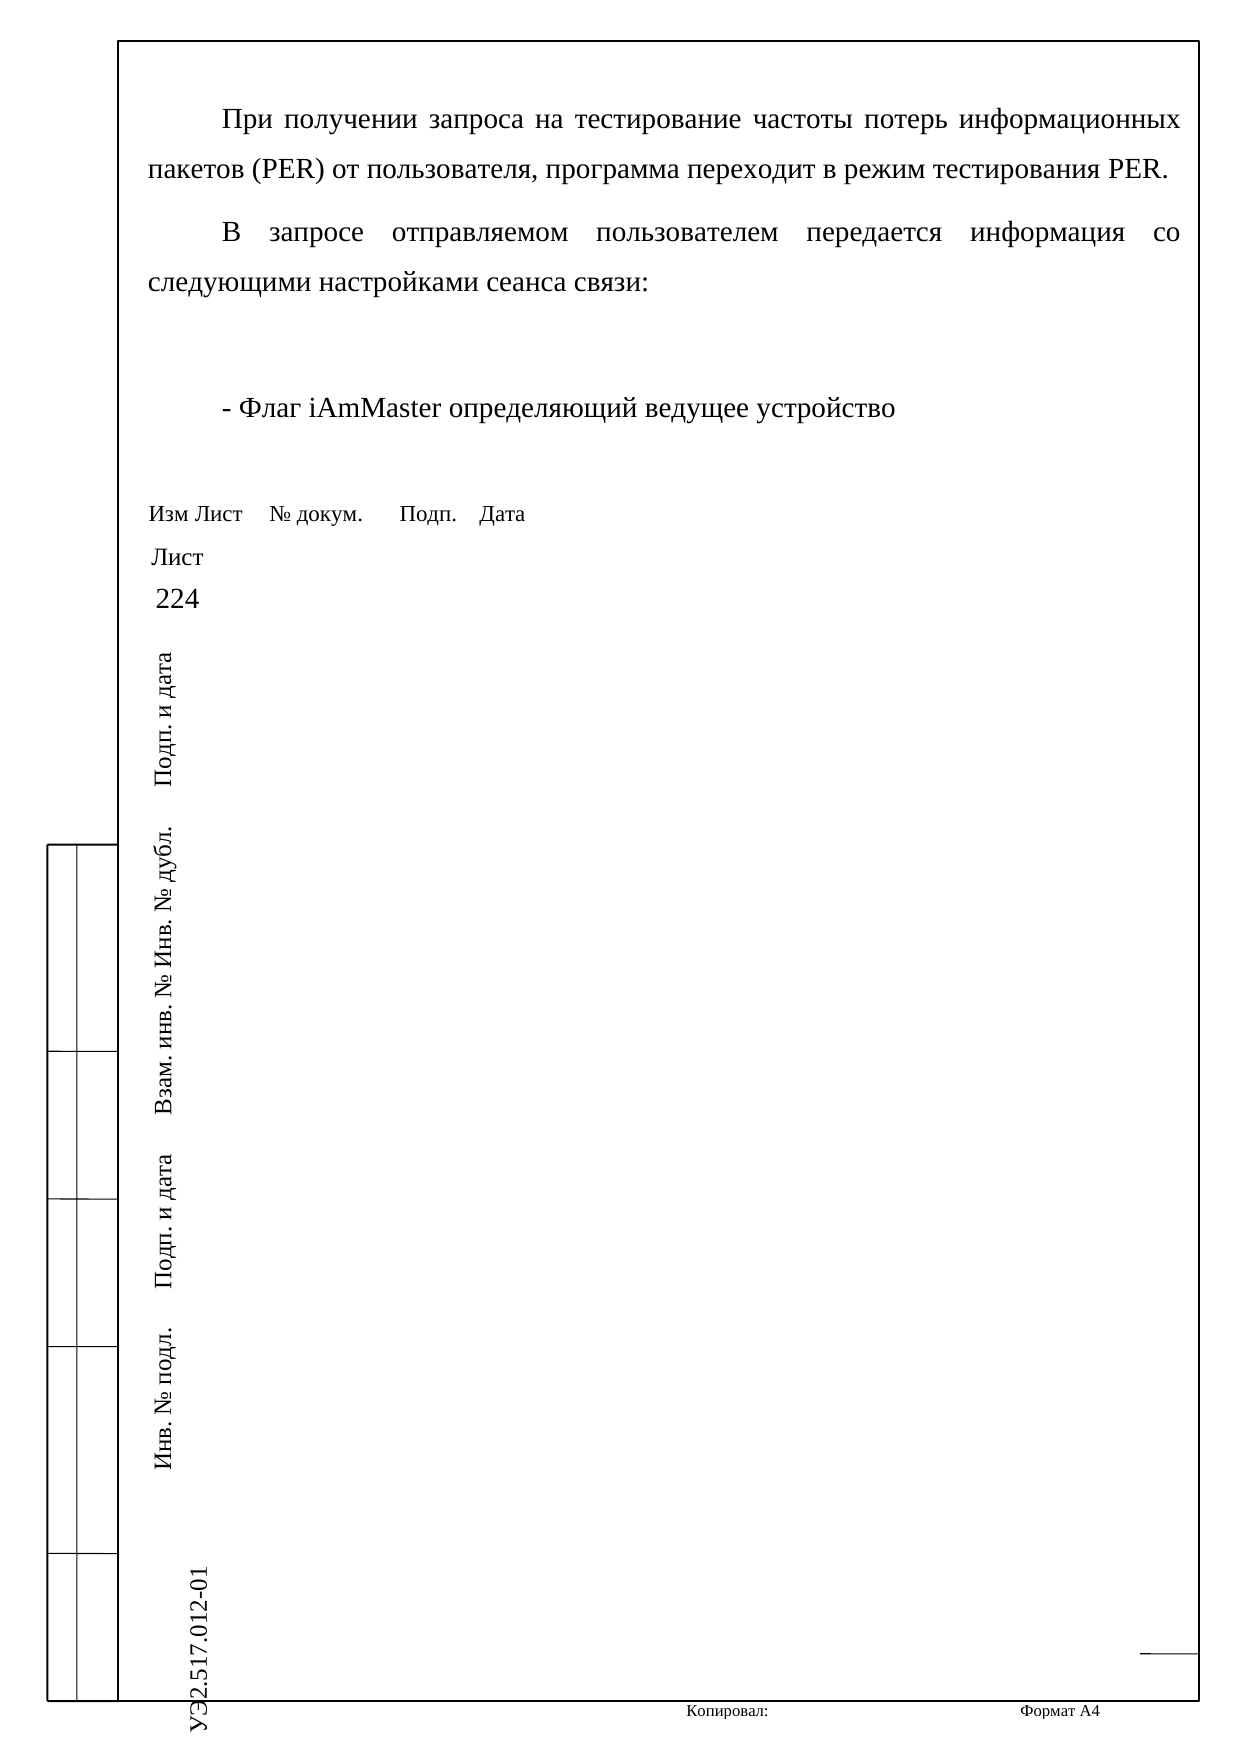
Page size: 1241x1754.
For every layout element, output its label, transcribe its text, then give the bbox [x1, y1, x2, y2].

text - Флаг iAmMaster определяющий ведущее устройство [148, 390, 1181, 424]
text В запросе отправляемом пользователем передается информация со следующими настройками сеанса связи: [148, 214, 1181, 298]
text При получении запроса на тестирование частоты потерь информационных пакетов (PER) от пользователя, программа переходит в режим тестирования PER. [148, 101, 1181, 185]
